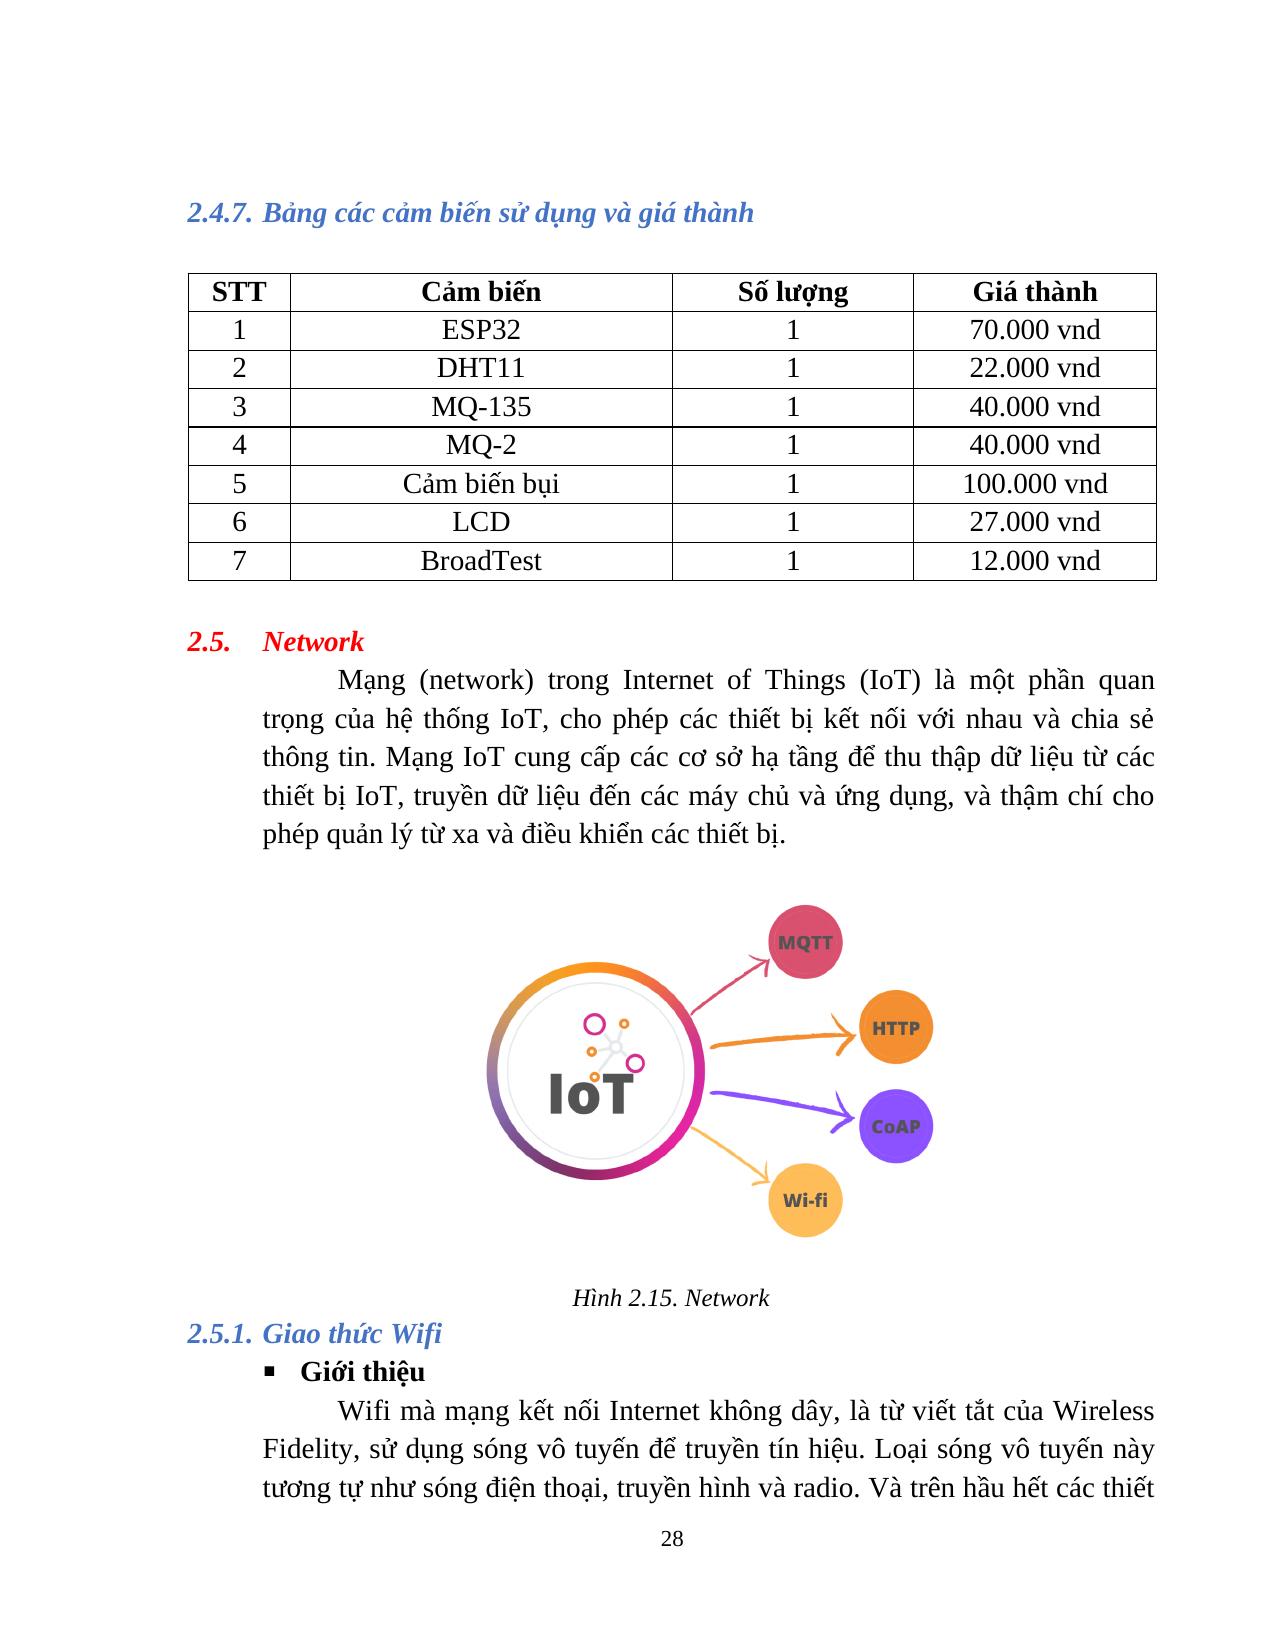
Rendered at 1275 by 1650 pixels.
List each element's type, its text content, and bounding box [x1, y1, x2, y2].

table_cell 40.000 vnd [914, 428, 1156, 465]
table_cell BroadTest [291, 543, 672, 580]
table_cell 1 [673, 312, 913, 349]
table_header Giá thành [914, 274, 1156, 311]
table_cell 40.000 vnd [914, 389, 1156, 426]
table_cell 1 [189, 312, 290, 349]
table_cell 5 [189, 466, 290, 503]
table_cell DHT11 [291, 351, 672, 388]
picture [332, 855, 1087, 1279]
table_cell 100.000 vnd [914, 466, 1156, 503]
table_cell MQ-135 [291, 389, 672, 426]
table_header STT [189, 274, 290, 311]
table_cell MQ-2 [291, 428, 672, 465]
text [262, 1393, 1156, 1503]
table_cell Cảm biến bụi [291, 466, 672, 503]
subtitle Giao thức Wifi [187, 1316, 1156, 1349]
table_cell 1 [673, 504, 913, 542]
text Mạng (network) trong Internet of Things (IoT) là một phần quan trọng của hệ thống IoT, cho phép các thiết bị kết nối với nhau và chia sẻ thông tin. Mạng IoT cung cấp các cơ sở hạ tầng để thu thập dữ liệu từ các thiết bị IoT, truyền dữ liệu đến các máy chủ và ứng dụng, và thậm chí cho phép quản lý từ xa và điều khiển các thiết bị. [262, 662, 1156, 850]
table_cell 1 [673, 466, 913, 503]
table_cell 4 [189, 428, 290, 465]
table_cell 1 [673, 351, 913, 388]
table_cell 1 [673, 389, 913, 426]
table_cell ESP32 [291, 312, 672, 349]
table_header Số lượng [673, 274, 913, 311]
table_cell LCD [291, 504, 672, 542]
table_cell 12.000 vnd [914, 543, 1156, 580]
table_cell 1 [673, 428, 913, 465]
table_cell 7 [189, 543, 290, 580]
list Hình 2.15. Network [187, 1283, 1156, 1311]
subtitle Network [187, 624, 1156, 657]
table_header Cảm biến [291, 274, 672, 311]
table_cell 2 [189, 351, 290, 388]
table_cell 1 [673, 543, 913, 580]
list Giới thiệu [262, 1354, 1156, 1388]
table_cell 22.000 vnd [914, 351, 1156, 388]
table_cell 3 [189, 389, 290, 426]
list Bảng các cảm biến sử dụng và giá thành [187, 196, 1156, 229]
table_cell 70.000 vnd [914, 312, 1156, 349]
table_cell 27.000 vnd [914, 504, 1156, 542]
table_cell 6 [189, 504, 290, 542]
